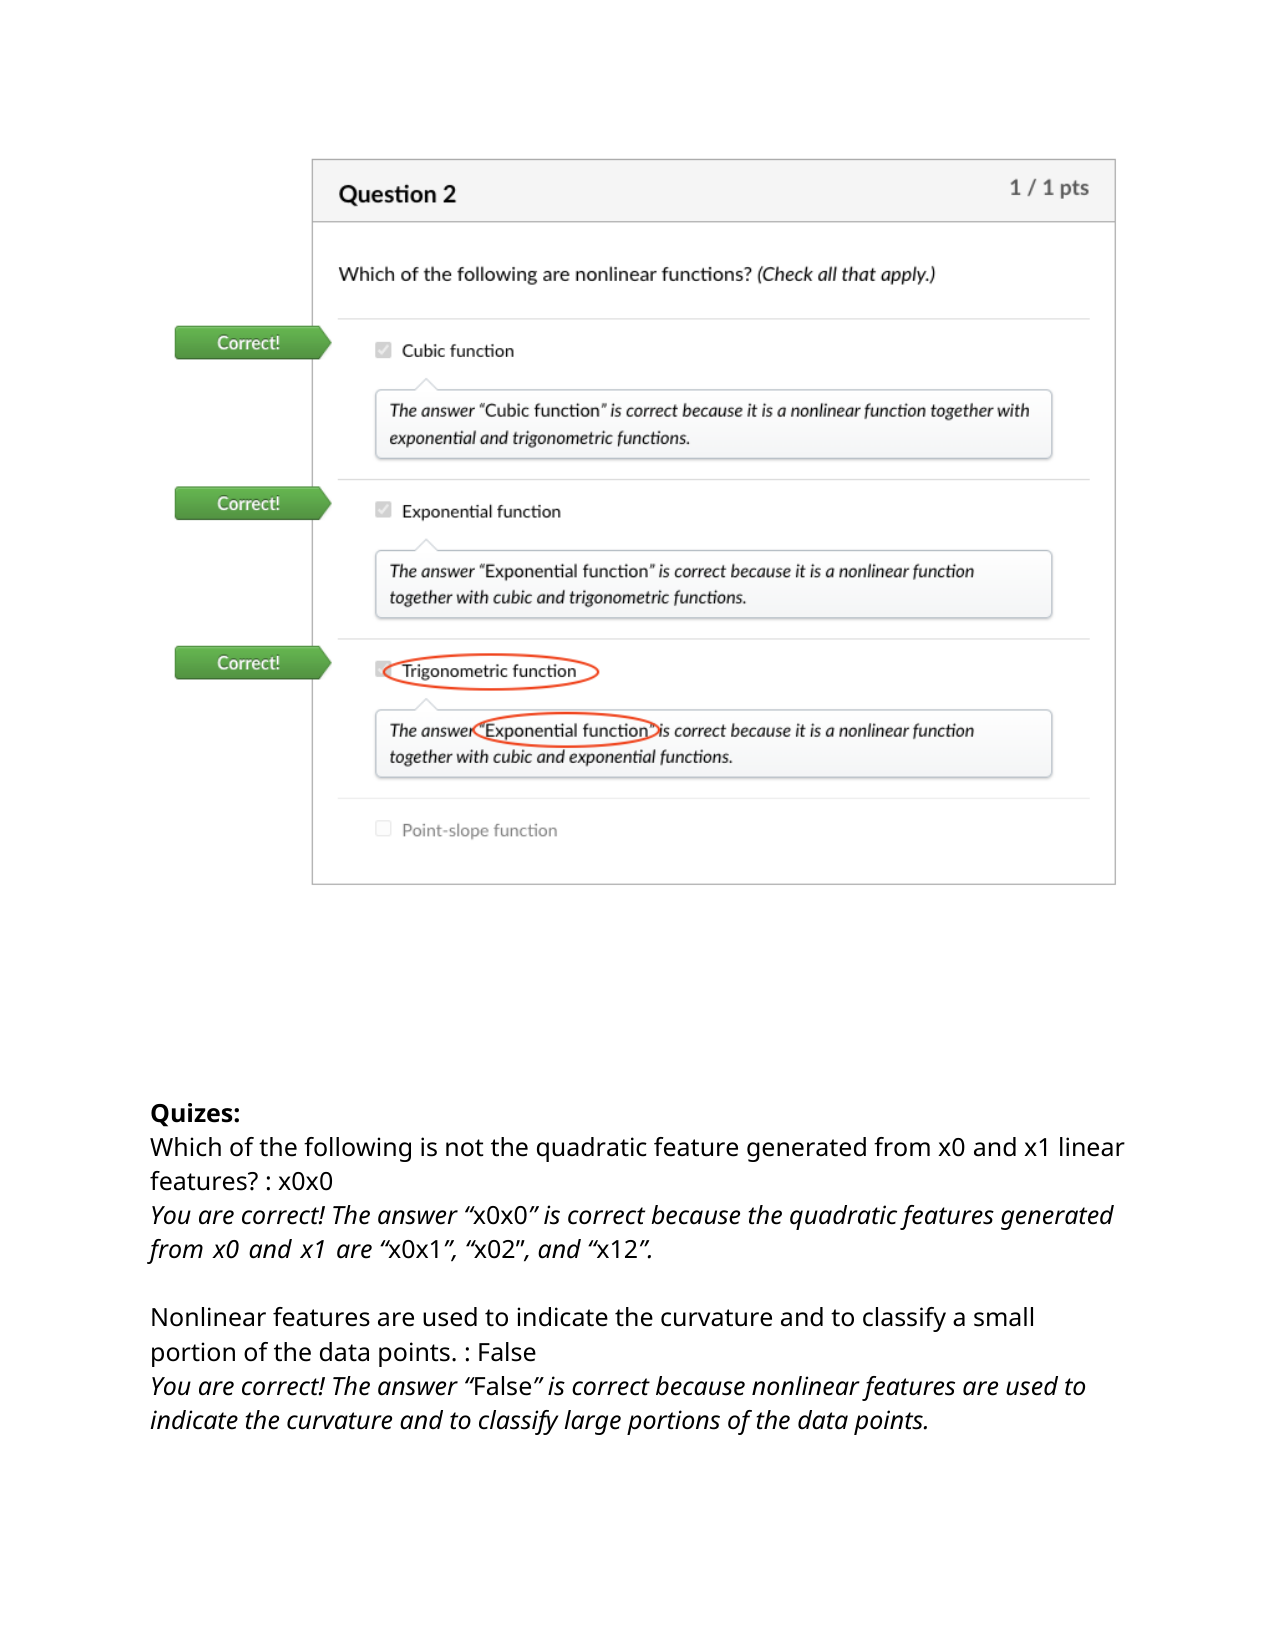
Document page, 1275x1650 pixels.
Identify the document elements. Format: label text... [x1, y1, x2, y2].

picture [150, 150, 1125, 895]
text You are correct! The answer “False” is correct because nonlinear features are used to indicate the curvature and to classify large portions of the data points. [150, 1368, 1125, 1436]
text Quizes: [150, 1096, 1125, 1130]
text Nonlinear features are used to indicate the curvature and to classify a small portion of the data points. : False [150, 1300, 1125, 1368]
text Which of the following is not the quadratic feature generated from x0 and x1 linear features? : x0x0 [150, 1130, 1125, 1198]
text You are correct! The answer “x0x0” is correct because the quadratic features generated from x0 and x1 are “x0x1”, “x02”, and “x12”. [150, 1198, 1125, 1266]
